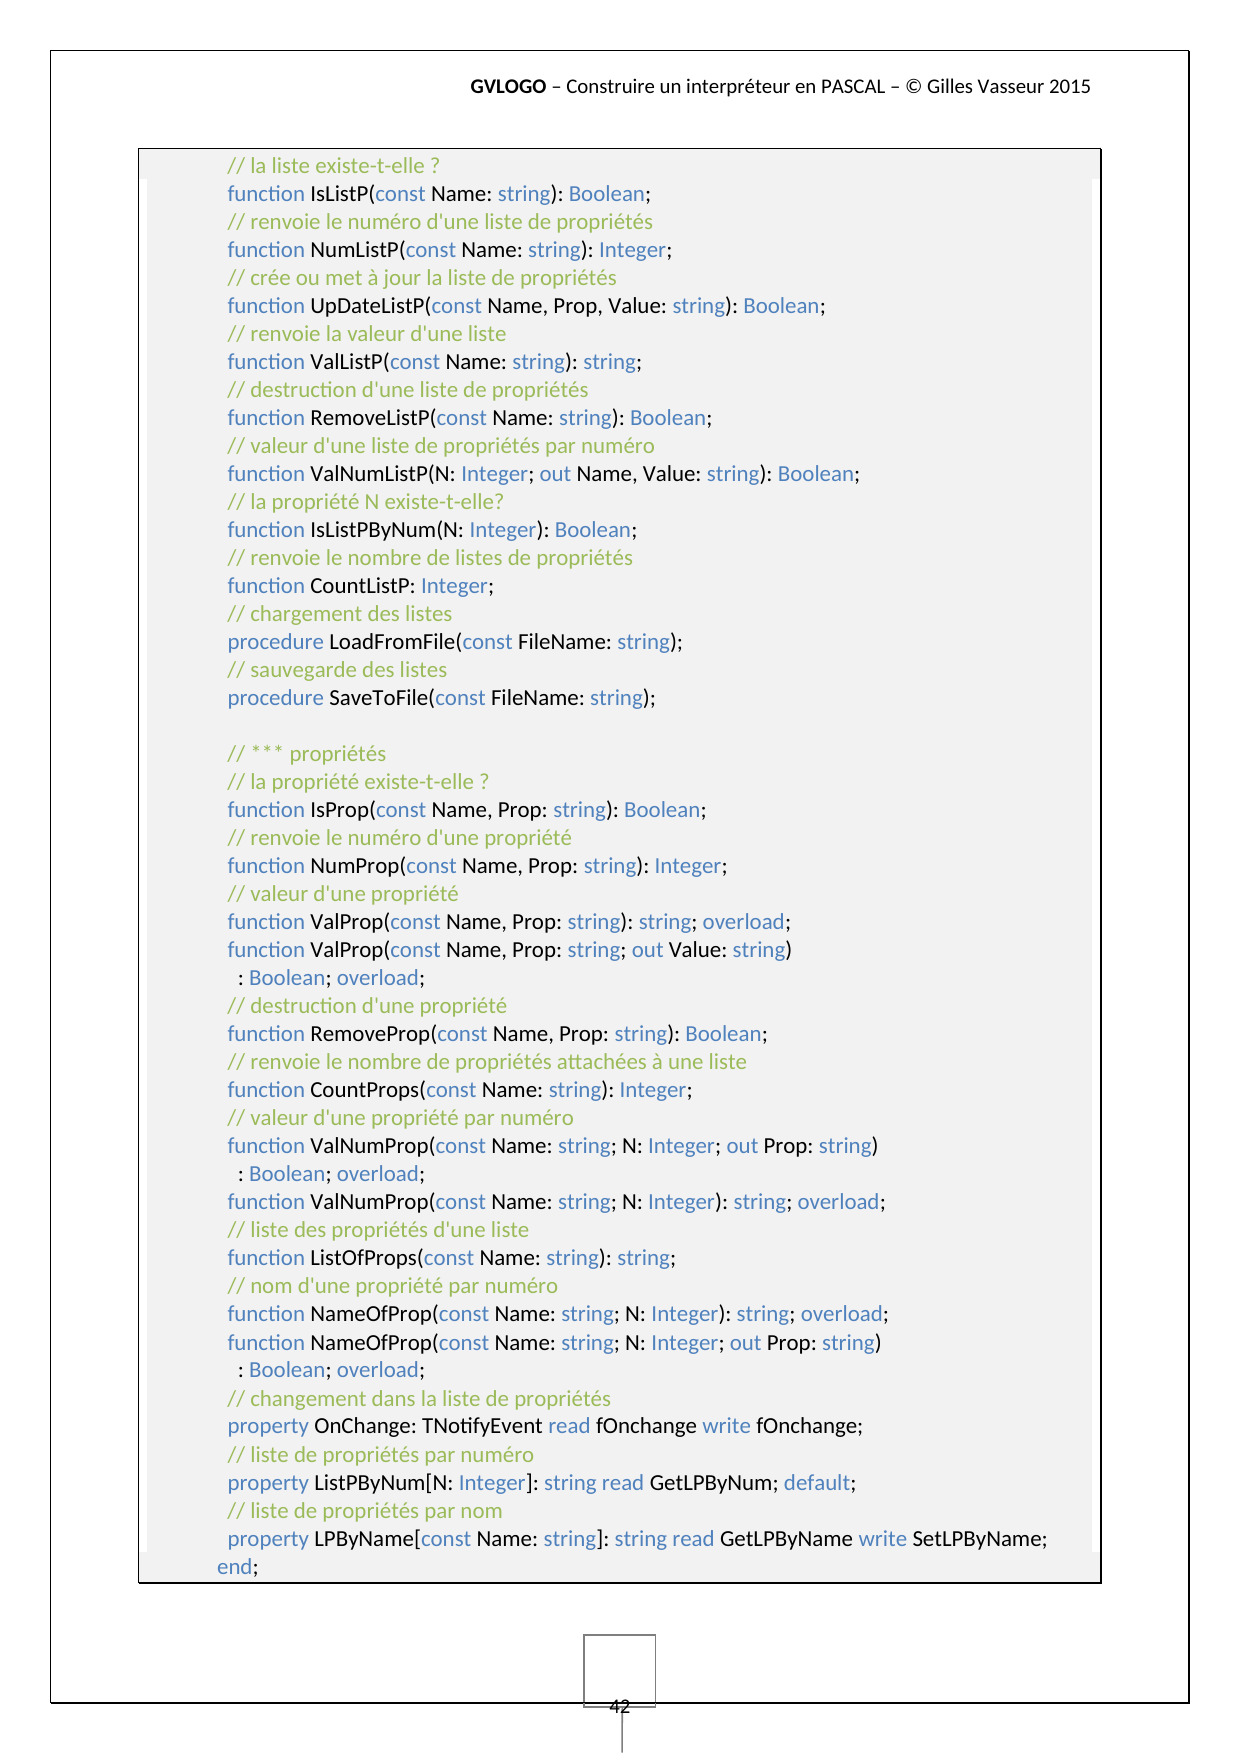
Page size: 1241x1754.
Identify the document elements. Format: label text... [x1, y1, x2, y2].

text // renvoie le numéro d'une liste de propriétés [147, 207, 1092, 235]
text // sauvegarde des listes [147, 655, 1092, 683]
text end; [139, 1549, 1100, 1582]
text function IsProp(const Name, Prop: string): Boolean; [147, 795, 1092, 823]
text function UpDateListP(const Name, Prop, Value: string): Boolean; [147, 291, 1092, 319]
text function RemoveListP(const Name: string): Boolean; [147, 403, 1092, 431]
text function IsListPByNum(N: Integer): Boolean; [147, 515, 1092, 543]
text // chargement des listes [147, 599, 1092, 627]
text // valeur d'une liste de propriétés par numéro [147, 431, 1092, 459]
text property ListPByNum[N: Integer]: string read GetLPByNum; default; [147, 1468, 1092, 1496]
text : Boolean; overload; [147, 1356, 1092, 1384]
text function ValNumProp(const Name: string; N: Integer; out Prop: string) [147, 1131, 1092, 1159]
text property LPByName[const Name: string]: string read GetLPByName write SetLPByName; [147, 1524, 1092, 1549]
text : Boolean; overload; [147, 963, 1092, 991]
text // renvoie le nombre de listes de propriétés [147, 543, 1092, 571]
text function RemoveProp(const Name, Prop: string): Boolean; [147, 1019, 1092, 1047]
text // liste de propriétés par nom [147, 1496, 1092, 1524]
text function ValProp(const Name, Prop: string; out Value: string) [147, 935, 1092, 963]
text function ValListP(const Name: string): string; [147, 347, 1092, 375]
text // *** propriétés [147, 739, 1092, 767]
text : Boolean; overload; [147, 1159, 1092, 1187]
text // valeur d'une propriété [147, 879, 1092, 907]
text procedure SaveToFile(const FileName: string); [147, 683, 1092, 711]
text function ValNumListP(N: Integer; out Name, Value: string): Boolean; [147, 459, 1092, 487]
text // destruction d'une liste de propriétés [147, 375, 1092, 403]
text // nom d'une propriété par numéro [147, 1272, 1092, 1299]
text // renvoie le nombre de propriétés attachées à une liste [147, 1047, 1092, 1075]
text // la propriété N existe-t-elle? [147, 487, 1092, 515]
text function NumListP(const Name: string): Integer; [147, 235, 1092, 263]
text // renvoie le numéro d'une propriété [147, 823, 1092, 851]
text // crée ou met à jour la liste de propriétés [147, 263, 1092, 291]
text // destruction d'une propriété [147, 991, 1092, 1019]
text function CountProps(const Name: string): Integer; [147, 1075, 1092, 1103]
text // la liste existe-t-elle ? [139, 149, 1100, 179]
text // renvoie la valeur d'une liste [147, 319, 1092, 347]
text // la propriété existe-t-elle ? [147, 767, 1092, 795]
text function ListOfProps(const Name: string): string; [147, 1243, 1092, 1272]
text procedure LoadFromFile(const FileName: string); [147, 627, 1092, 655]
text // liste des propriétés d'une liste [147, 1216, 1092, 1243]
text // valeur d'une propriété par numéro [147, 1103, 1092, 1131]
text function ValProp(const Name, Prop: string): string; overload; [147, 907, 1092, 935]
text function CountListP: Integer; [147, 571, 1092, 599]
text function IsListP(const Name: string): Boolean; [147, 179, 1092, 207]
text function NumProp(const Name, Prop: string): Integer; [147, 851, 1092, 879]
text property OnChange: TNotifyEvent read fOnchange write fOnchange; [147, 1412, 1092, 1440]
text // changement dans la liste de propriétés [147, 1384, 1092, 1412]
text function NameOfProp(const Name: string; N: Integer; out Prop: string) [147, 1328, 1092, 1356]
text function NameOfProp(const Name: string; N: Integer): string; overload; [147, 1299, 1092, 1328]
text // liste de propriétés par numéro [147, 1440, 1092, 1468]
text function ValNumProp(const Name: string; N: Integer): string; overload; [147, 1187, 1092, 1216]
